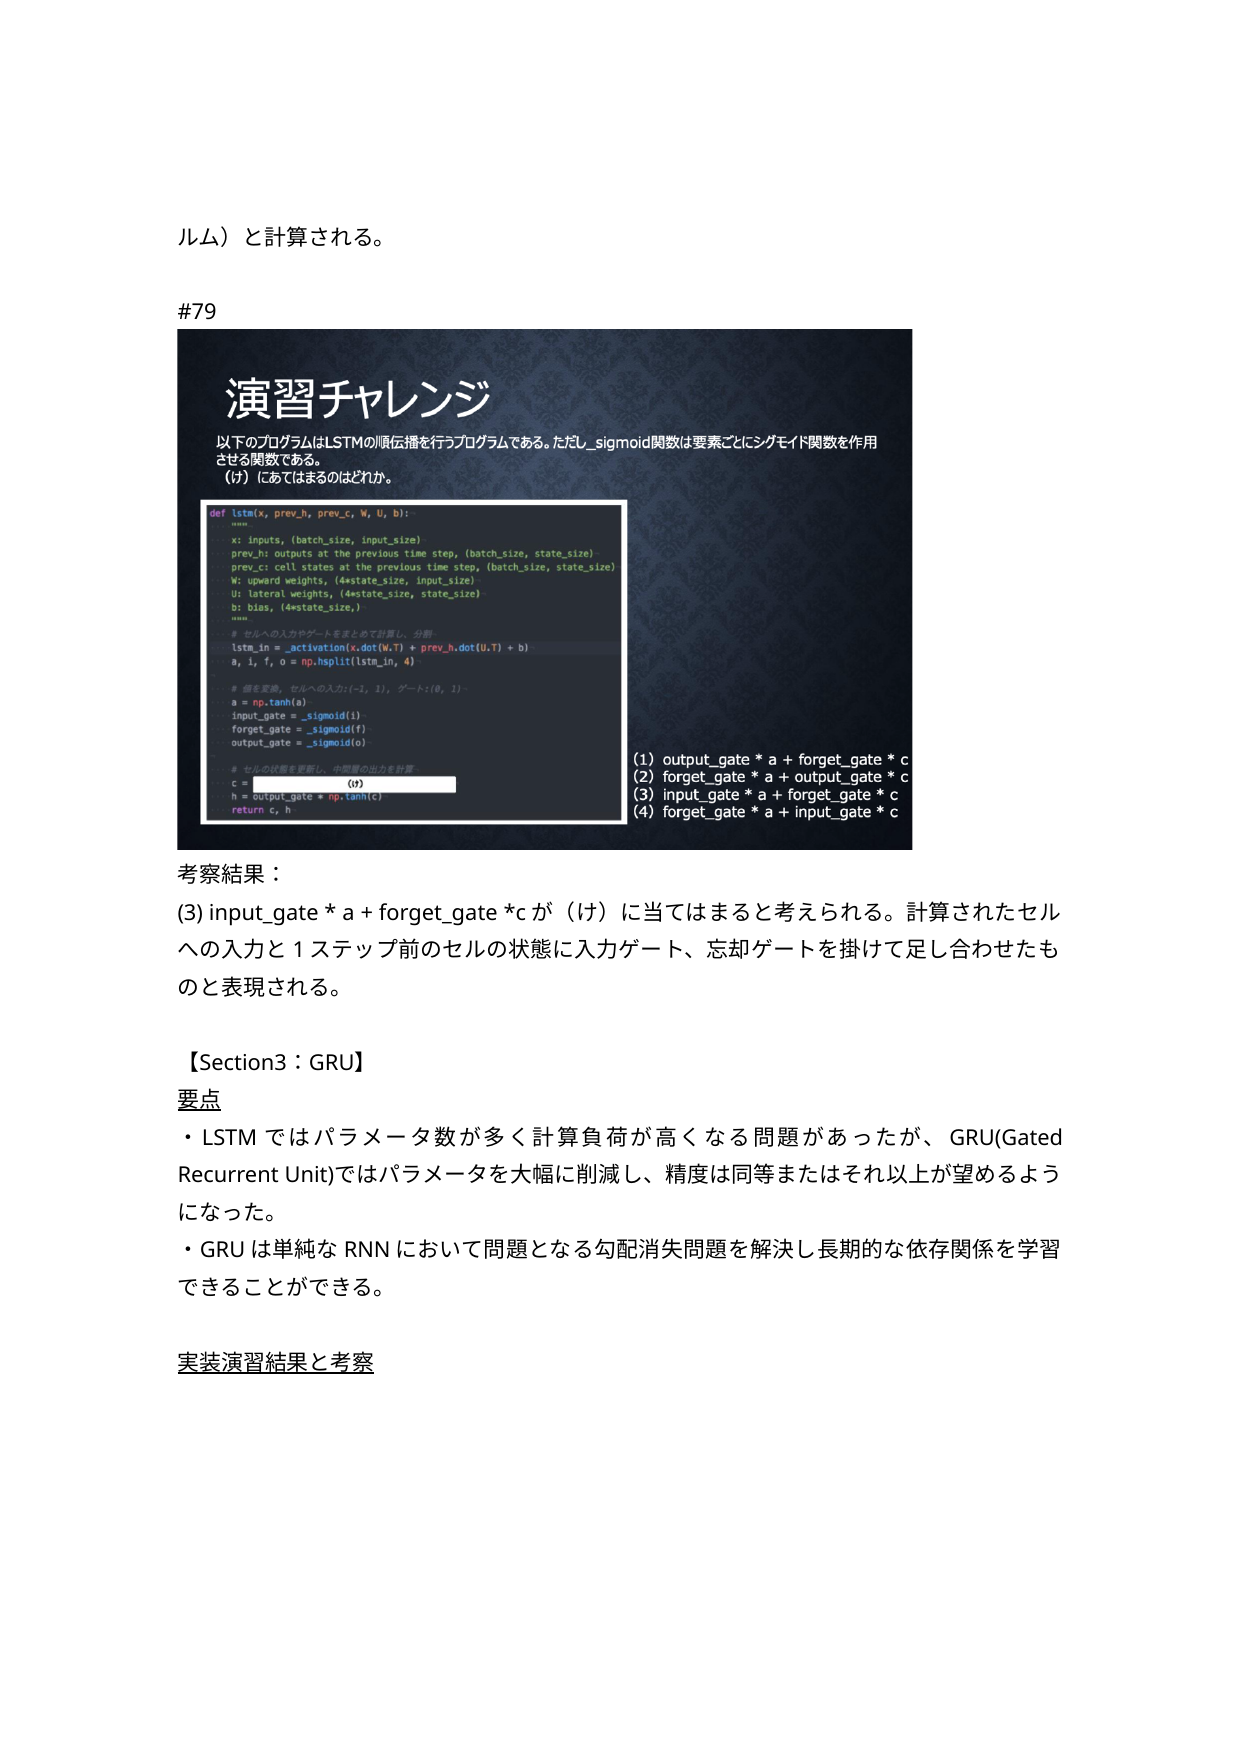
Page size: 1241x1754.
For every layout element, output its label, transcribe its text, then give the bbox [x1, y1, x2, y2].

text #79 [177, 292, 1063, 329]
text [177, 217, 1063, 254]
text (3) input_gate * a + forget_gate *cが（け）に当てはまると考えられる。計算されたセルへの入力と1ステップ前のセルの状態に入力ゲート、忘却ゲートを掛けて足し合わせたものと表現される。 [177, 892, 1063, 1004]
text 考察結果： [177, 854, 1063, 892]
text 実装演習結果と考察 [177, 1342, 1063, 1379]
text ・GRUは単純なRNNにおいて問題となる勾配消失問題を解決し長期的な依存関係を学習できることができる。 [177, 1229, 1063, 1304]
text ・LSTMではパラメータ数が多く計算負荷が高くなる問題があったが、GRU(Gated Recurrent Unit)ではパラメータを大幅に削減し、精度は同等またはそれ以上が望めるようになった。 [177, 1117, 1063, 1229]
picture [177, 329, 913, 850]
text 【Section3：GRU】 [177, 1042, 1063, 1079]
text 要点 [177, 1079, 1063, 1117]
